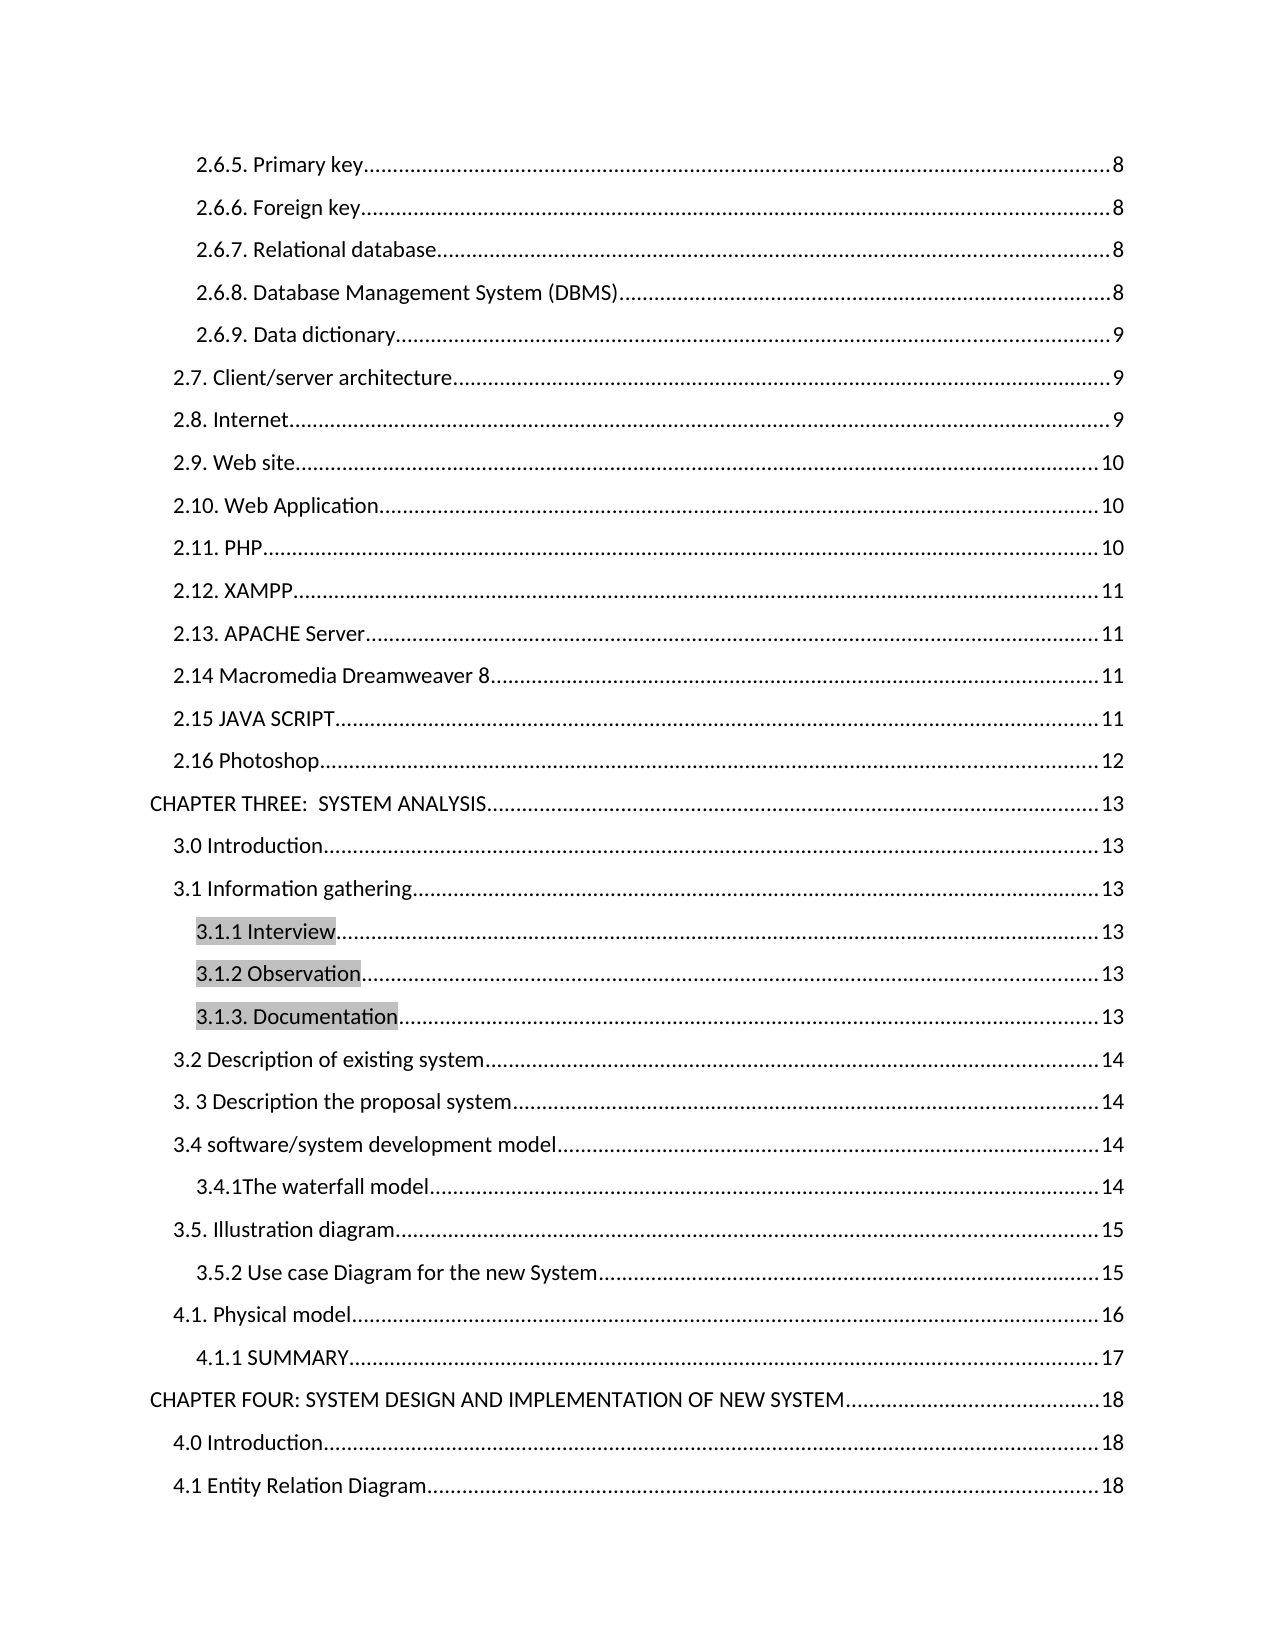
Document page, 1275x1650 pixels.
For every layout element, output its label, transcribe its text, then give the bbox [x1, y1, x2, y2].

text 2.16 Photoshop 12 [173, 746, 1125, 774]
text 3.1.2 Observation 13 [196, 959, 1125, 987]
text 3.5. Illustration diagram 15 [173, 1215, 1125, 1243]
text 3.1.3. Documentation 13 [398, 1002, 1125, 1030]
text 2.6.5. Primary key 8 [196, 150, 1125, 178]
text 2.7. Client/server architecture 9 [173, 363, 1125, 391]
text 2.6.7. Relational database 8 [196, 235, 1125, 263]
text 3.4 software/system development model 14 [173, 1130, 1125, 1158]
text 2.6.6. Foreign key 8 [196, 193, 1125, 221]
text 3.1 Information gathering 13 [173, 874, 1125, 902]
text 2.13. APACHE Server 11 [173, 619, 1125, 647]
text 4.0 Introduction 18 [173, 1428, 1125, 1456]
text 2.11. PHP 10 [173, 533, 1125, 561]
text 3. 3 Description the proposal system 14 [173, 1087, 1125, 1115]
text 2.12. XAMPP 11 [173, 576, 1125, 604]
text CHAPTER FOUR: SYSTEM DESIGN AND IMPLEMENTATION OF NEW SYSTEM 18 [150, 1386, 1125, 1413]
text 4.1.1 SUMMARY 17 [196, 1343, 1125, 1371]
text 2.6.9. Data dictionary 9 [196, 320, 1125, 348]
text 2.14 Macromedia Dreamweaver 8 11 [173, 661, 1125, 689]
text 2.6.8. Database Management System (DBMS) 8 [196, 278, 1125, 306]
text 3.2 Description of existing system 14 [173, 1045, 1125, 1073]
text 2.15 JAVA SCRIPT 11 [173, 704, 1125, 732]
text 2.10. Web Application. 10 [173, 491, 1125, 519]
text 2.9. Web site 10 [173, 448, 1125, 476]
text 4.1. Physical model 16 [173, 1300, 1125, 1328]
text 3.1.1 Interview 13 [336, 917, 1125, 945]
text 3.4.1The waterfall model 14 [196, 1172, 1125, 1201]
text 3.0 Introduction 13 [173, 832, 1125, 860]
text 3.5.2 Use case Diagram for the new System 15 [196, 1258, 1125, 1286]
text 2.8. Internet 9 [173, 406, 1125, 434]
text CHAPTER THREE: SYSTEM ANALYSIS 13 [150, 789, 1125, 817]
text 4.1 Entity Relation Diagram 18 [173, 1471, 1125, 1499]
